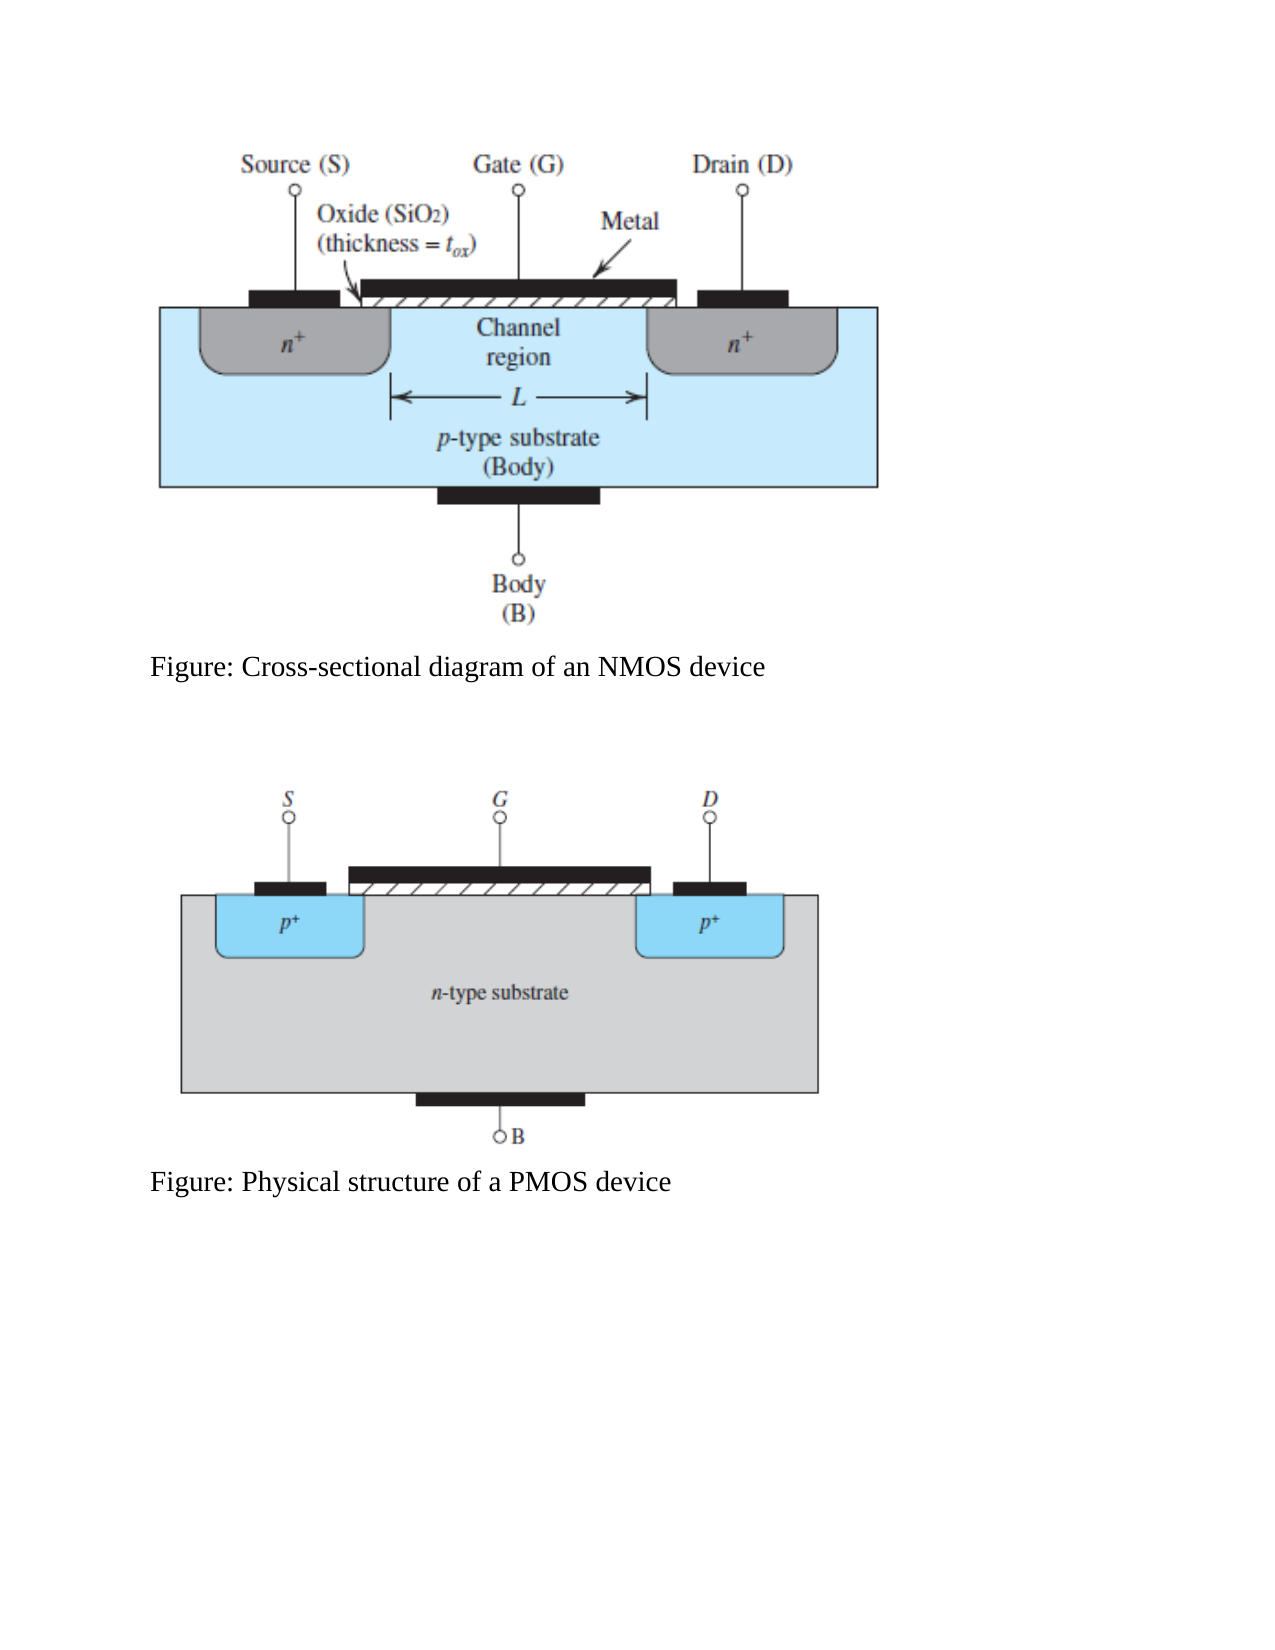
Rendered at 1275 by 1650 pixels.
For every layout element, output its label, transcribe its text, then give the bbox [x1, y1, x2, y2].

picture [150, 150, 888, 631]
text Figure: Cross-sectional diagram of an NMOS device [150, 649, 1125, 683]
text Figure: Physical structure of a PMOS device [150, 1164, 1125, 1198]
picture [150, 755, 879, 1146]
